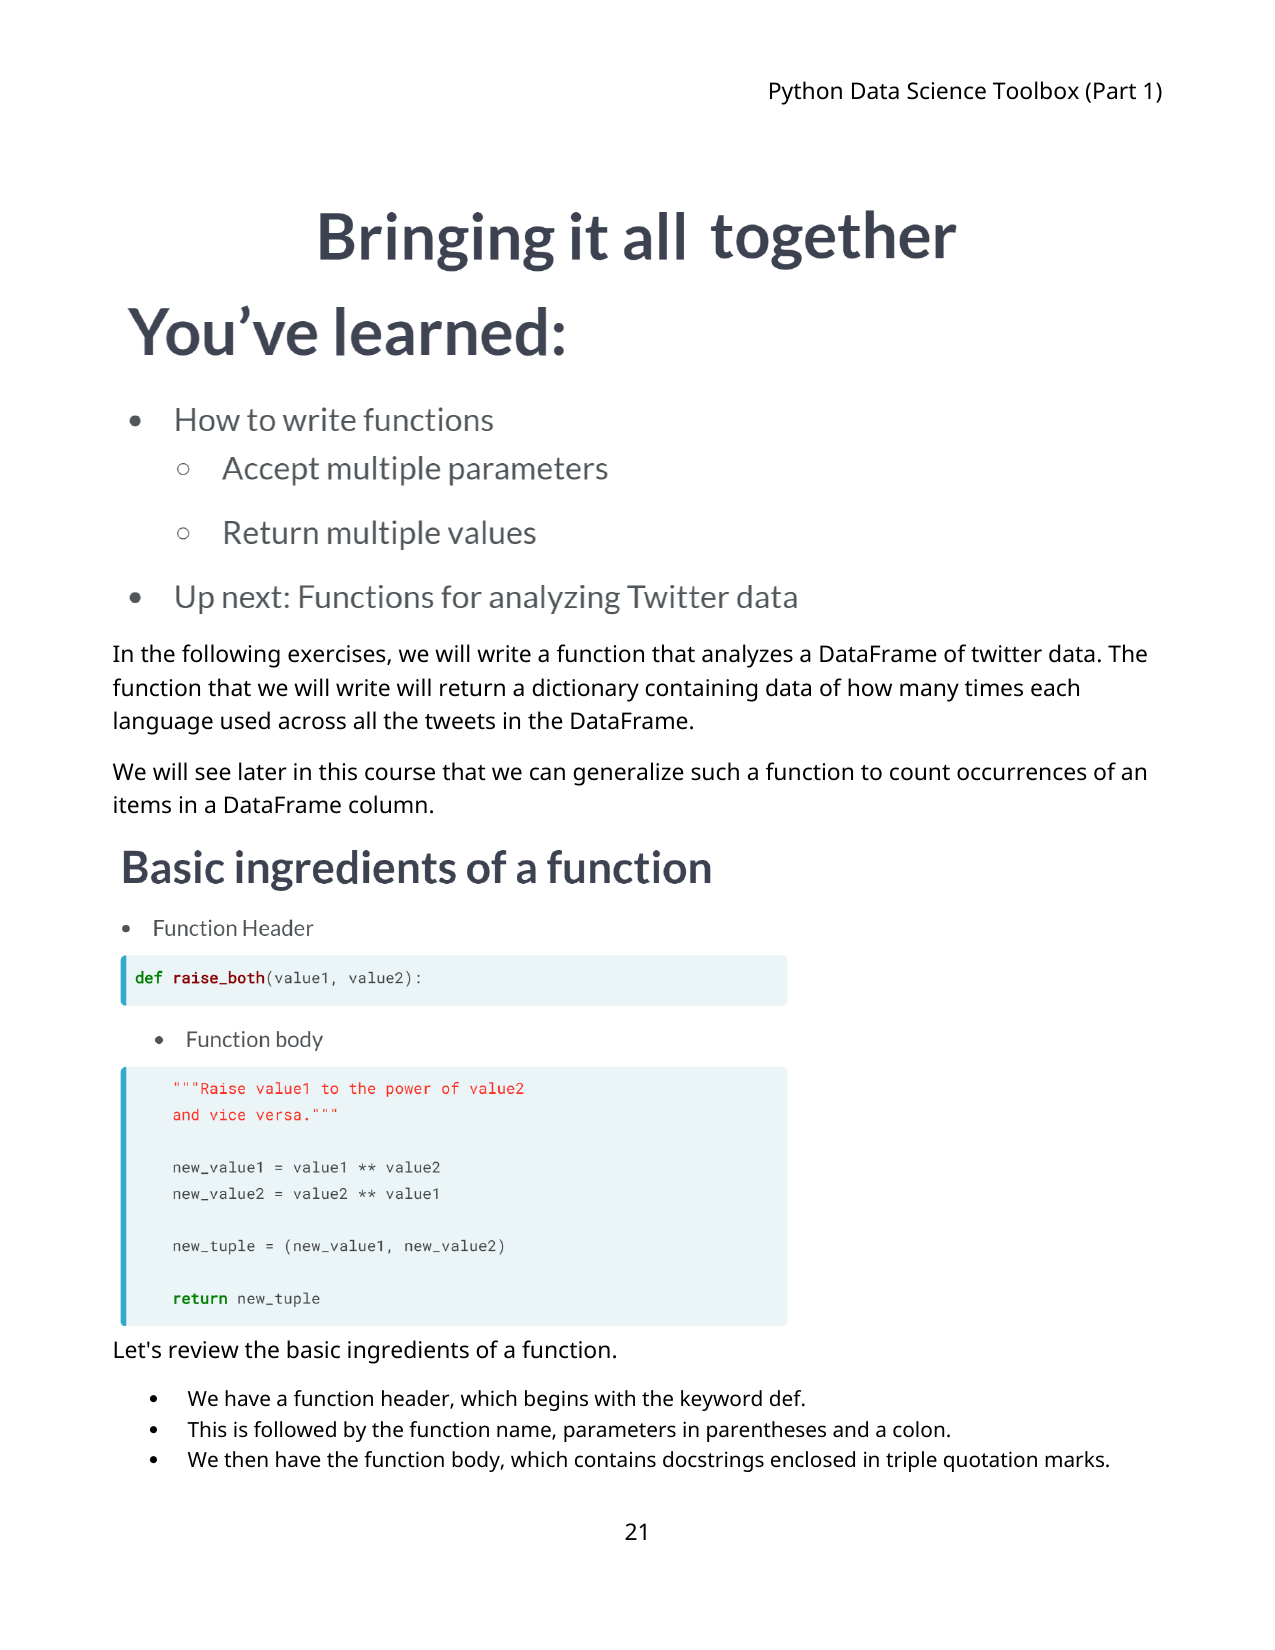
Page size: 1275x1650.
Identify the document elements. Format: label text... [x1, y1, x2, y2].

picture [308, 200, 968, 276]
list We then have the function body, which contains docstrings enclosed in triple quotation marks. [150, 1445, 1162, 1474]
picture [112, 839, 798, 1332]
list This is followed by the function name, parameters in parentheses and a colon. [150, 1415, 1162, 1443]
picture [112, 294, 814, 636]
text We will see later in this course that we can generalize such a function to count occurrences of an items in a DataFrame column. [112, 756, 1162, 821]
list We have a function header, which begins with the keyword def. [150, 1384, 1162, 1412]
